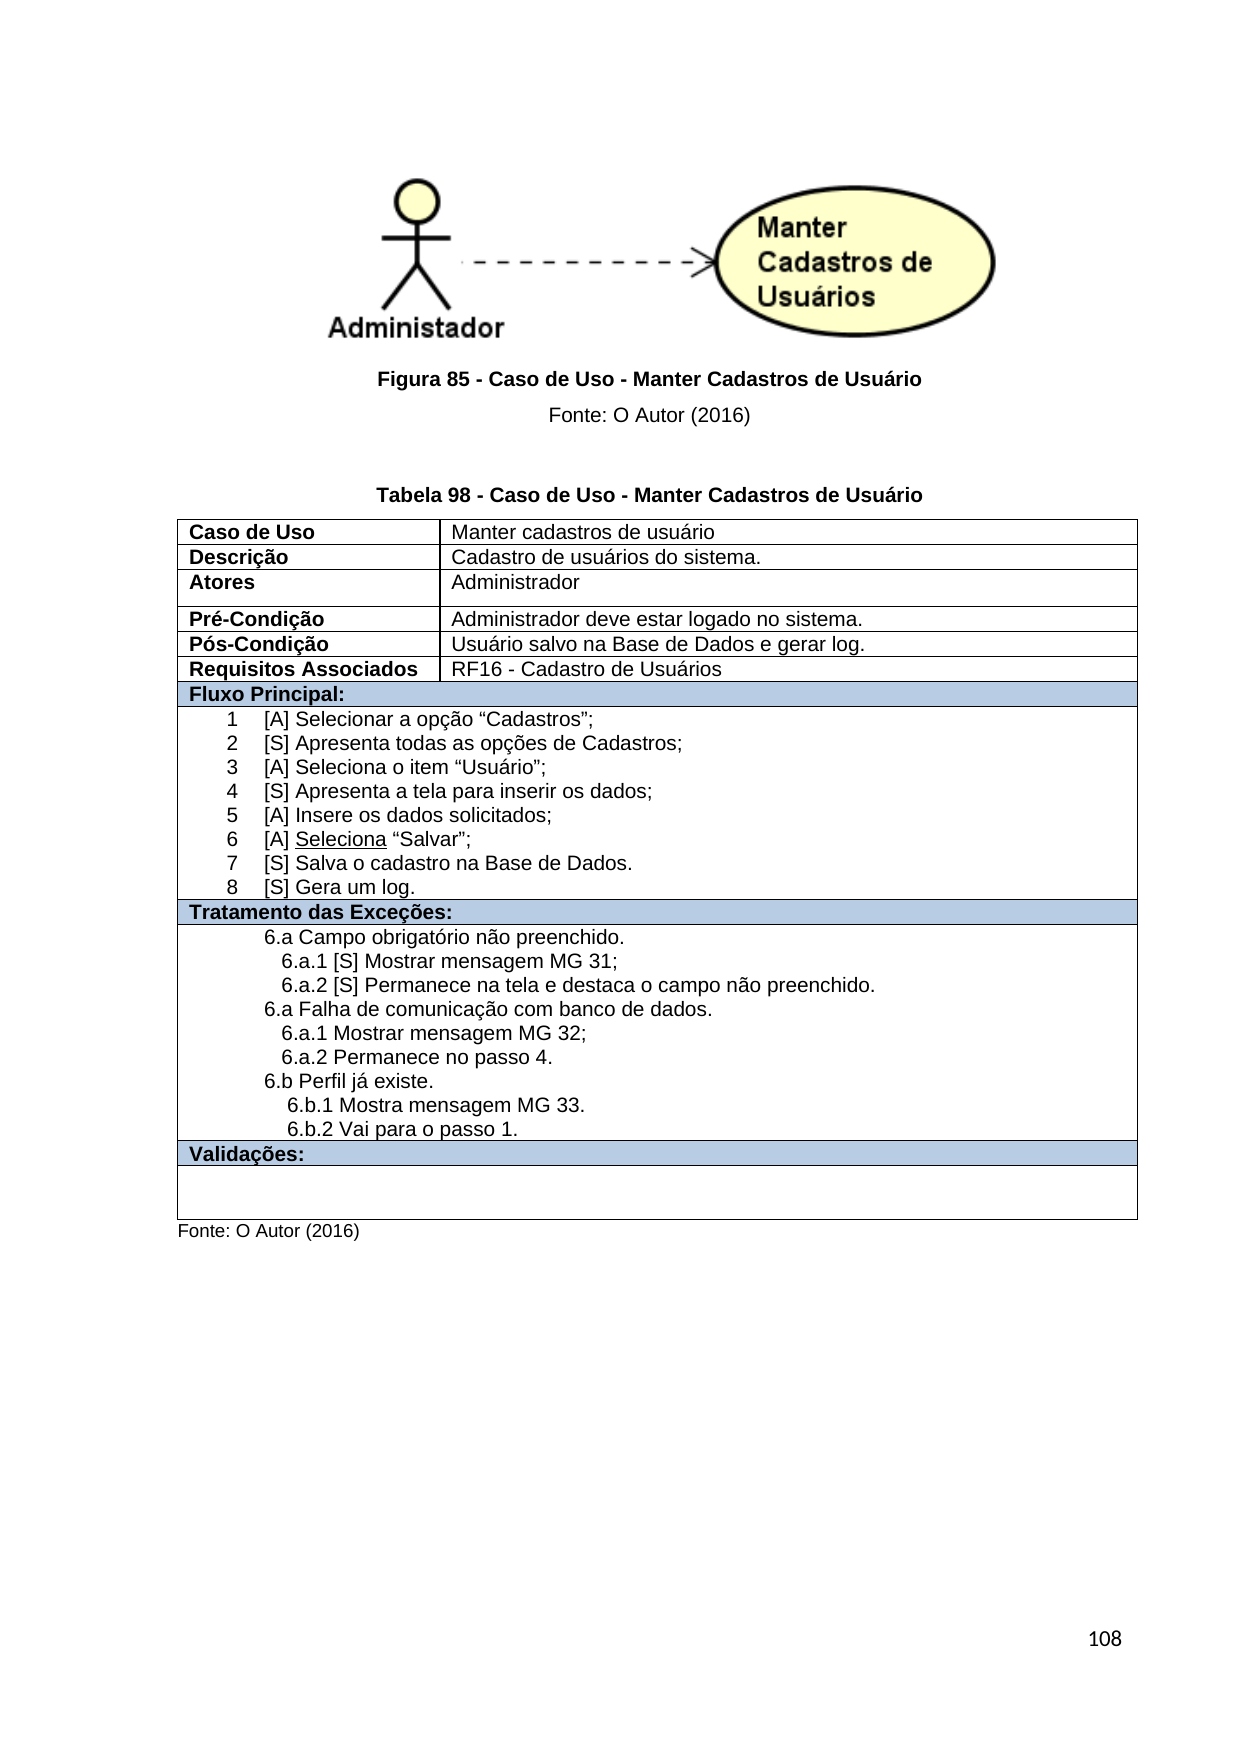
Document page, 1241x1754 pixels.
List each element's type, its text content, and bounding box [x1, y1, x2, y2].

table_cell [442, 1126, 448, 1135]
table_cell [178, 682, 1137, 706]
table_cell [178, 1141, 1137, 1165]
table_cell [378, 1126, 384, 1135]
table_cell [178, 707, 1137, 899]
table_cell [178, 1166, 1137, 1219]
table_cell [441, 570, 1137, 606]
text Fonte: O Autor (2016) [177, 403, 1122, 427]
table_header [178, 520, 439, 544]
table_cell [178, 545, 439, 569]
text Fonte: O Autor (2016) [177, 1220, 1157, 1242]
text Tabela 98 - Caso de Uso - Manter Cadastros de Usuário [177, 483, 1122, 507]
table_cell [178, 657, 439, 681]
picture [324, 177, 1015, 342]
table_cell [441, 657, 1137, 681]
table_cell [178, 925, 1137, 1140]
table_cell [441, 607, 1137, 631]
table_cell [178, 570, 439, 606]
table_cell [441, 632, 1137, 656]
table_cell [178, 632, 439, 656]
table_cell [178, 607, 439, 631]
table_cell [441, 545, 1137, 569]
text Figura 85 - Caso de Uso - Manter Cadastros de Usuário [177, 367, 1122, 391]
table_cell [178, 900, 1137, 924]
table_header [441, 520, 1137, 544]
